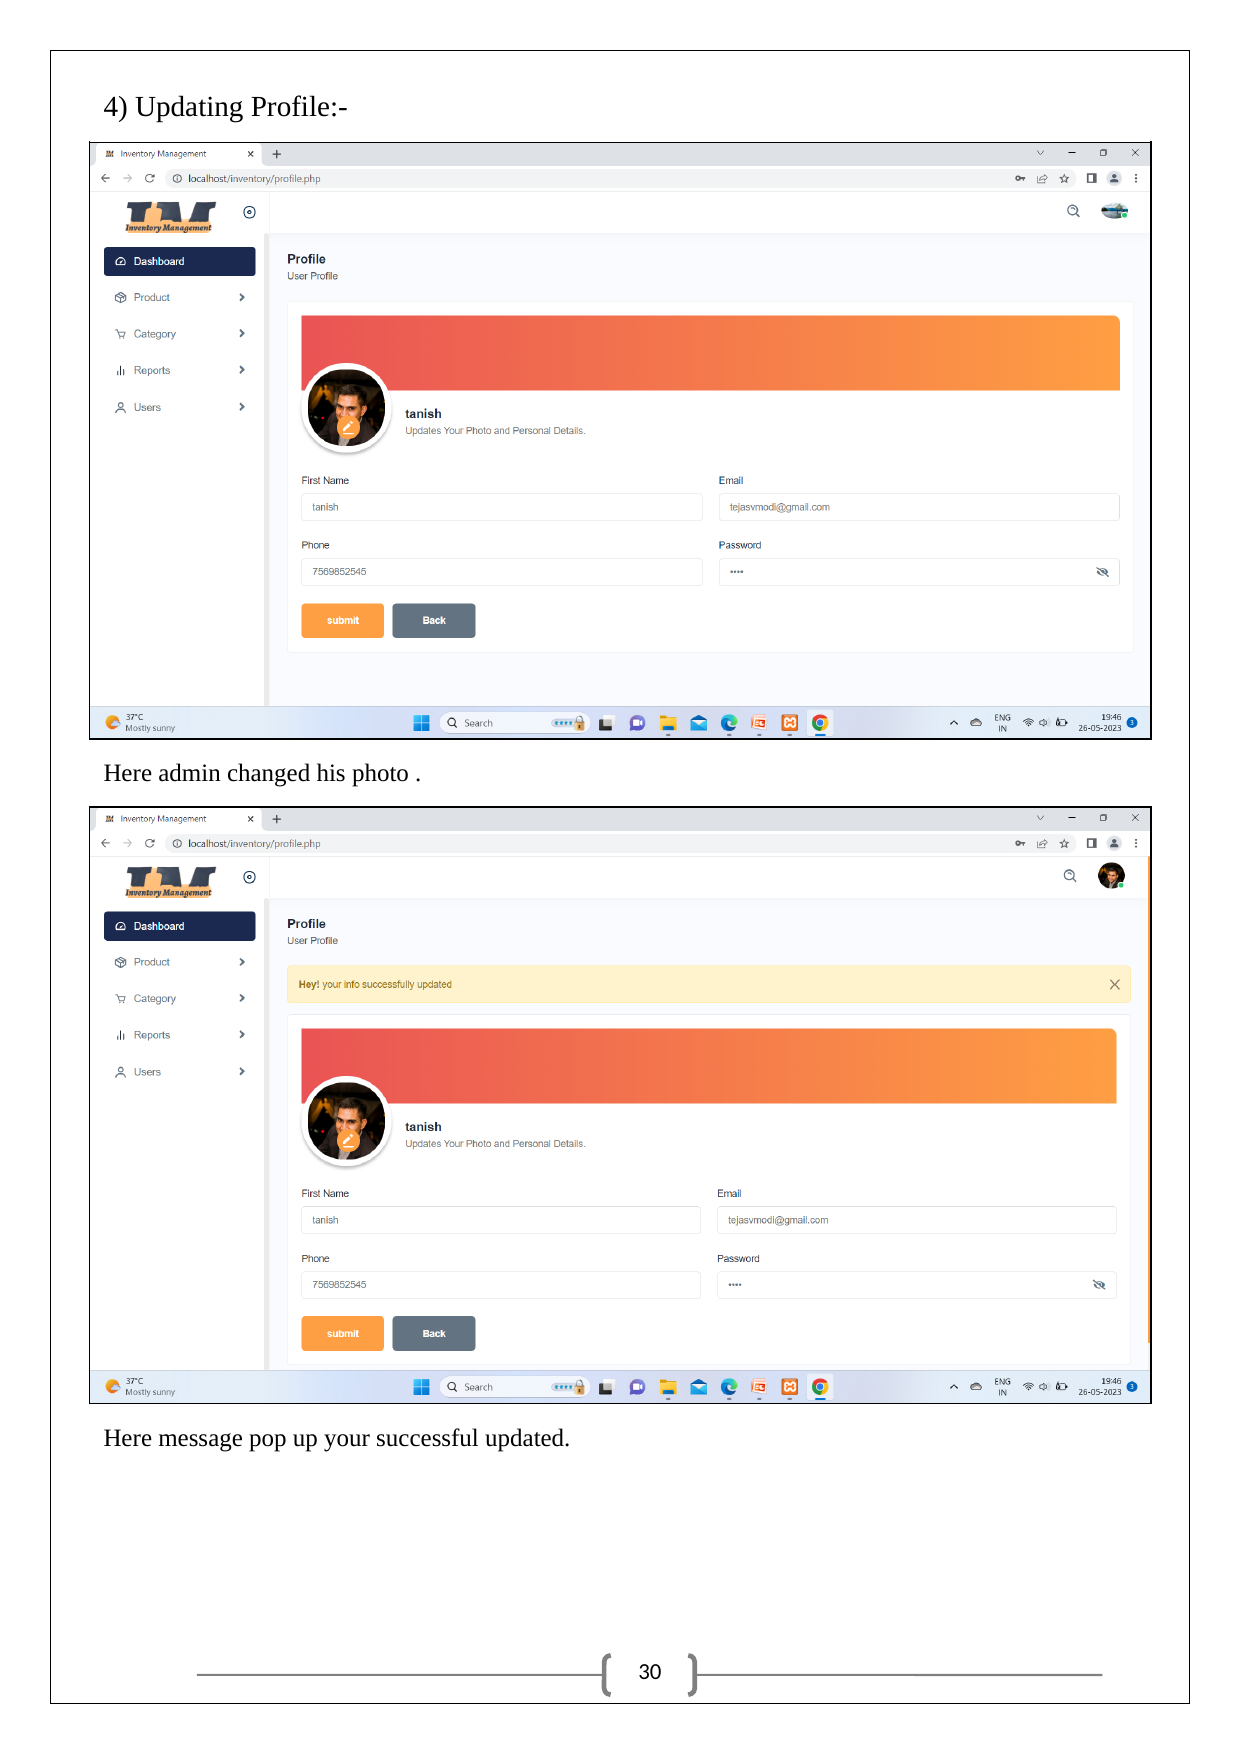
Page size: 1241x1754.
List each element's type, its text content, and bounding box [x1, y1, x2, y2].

text Here admin changed his photo . [103, 758, 1122, 787]
text 4) Updating Profile:- [103, 89, 1122, 122]
text Here message pop up your successful updated. [103, 1423, 1122, 1452]
picture [90, 143, 1150, 738]
picture [90, 808, 1150, 1403]
